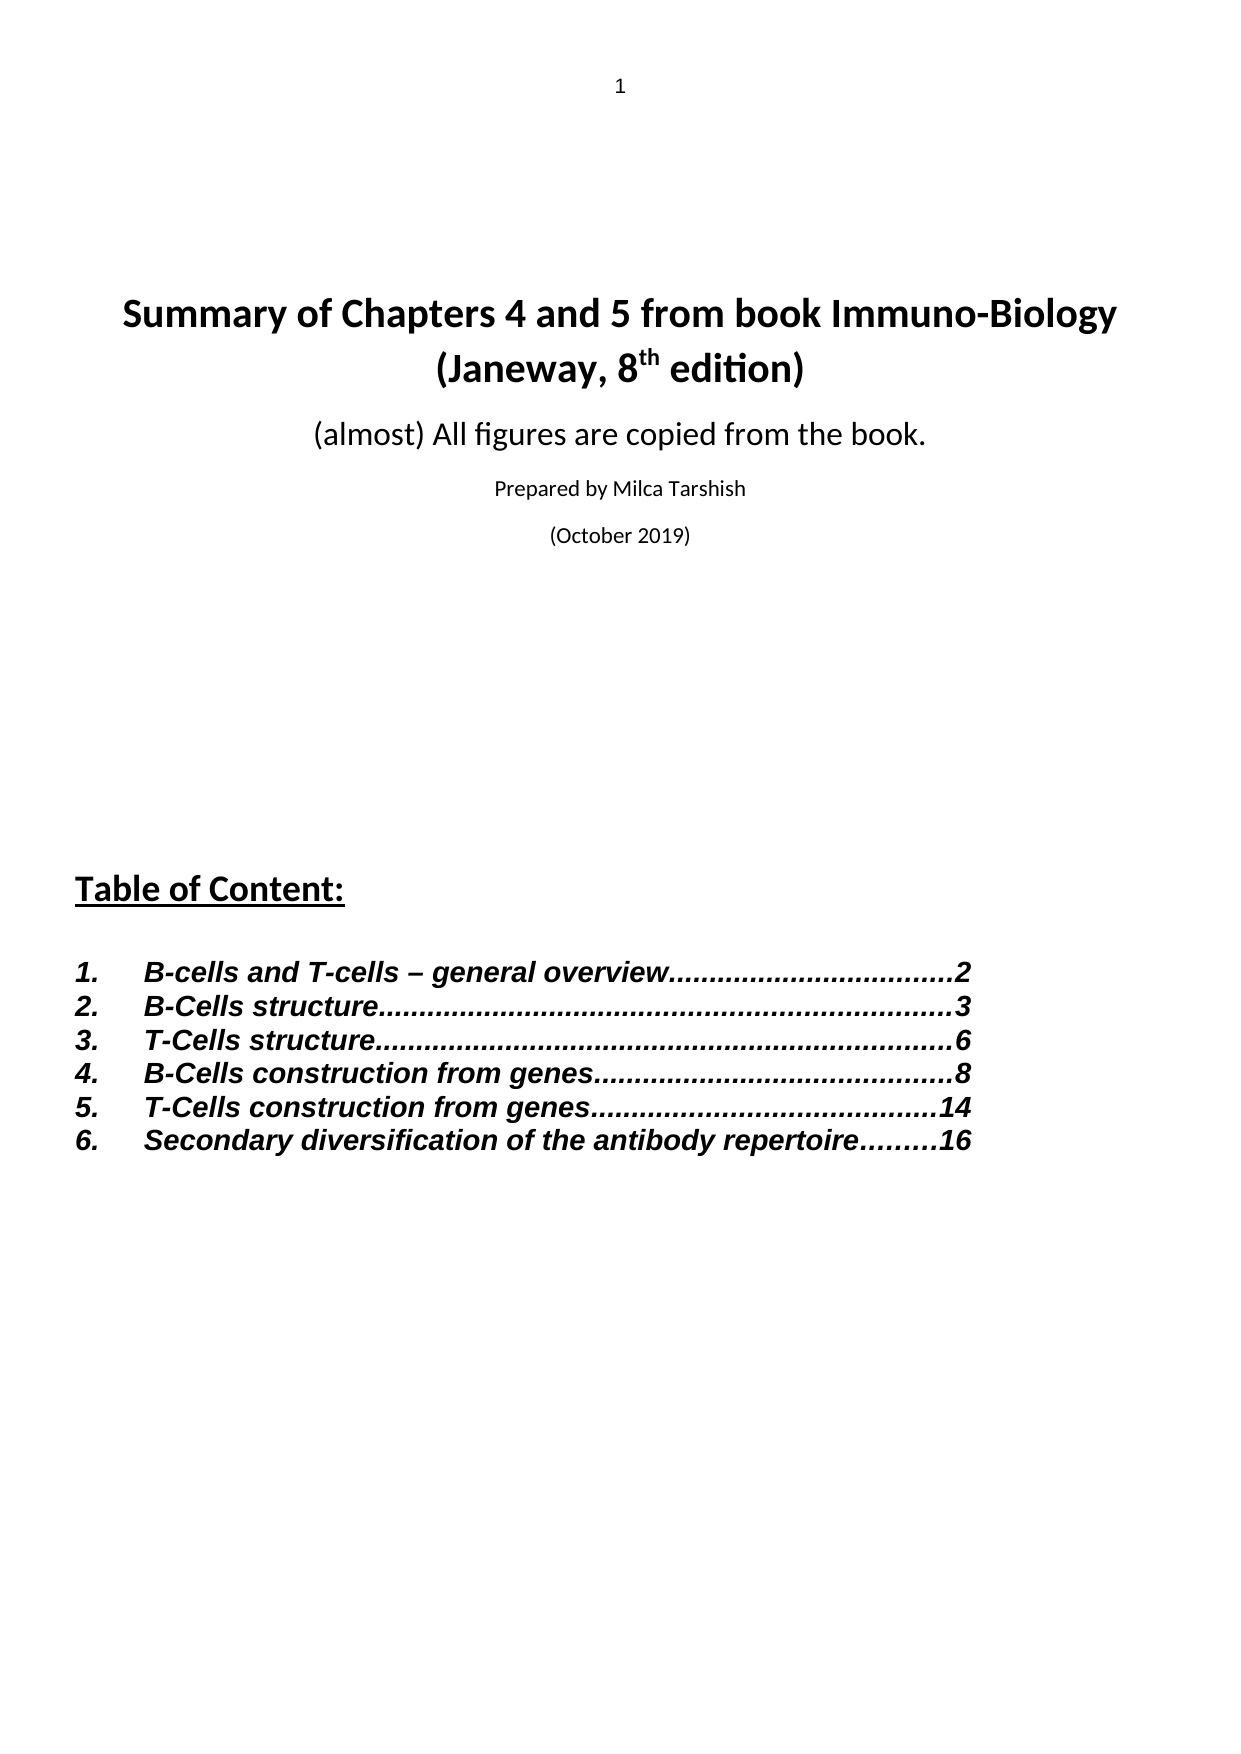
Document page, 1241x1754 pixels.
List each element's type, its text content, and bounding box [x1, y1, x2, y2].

text 6. Secondary diversification of the antibody repertoire 16 [75, 1123, 1165, 1157]
text Table of Content: [75, 865, 1165, 911]
text 5. T-Cells construction from genes 14 [75, 1089, 1165, 1123]
text 2. B-Cells structure 3 [75, 989, 1165, 1022]
text (almost) All figures are copied from the book. [75, 413, 1165, 454]
text Summary of Chapters 4 and 5 from book Immuno-Biology (Janeway, 8th edition) [75, 287, 1165, 393]
text 1. B-cells and T-cells – general overview 2 [75, 955, 1165, 989]
text (October 2019) [75, 521, 1165, 549]
text Prepared by Milca Tarshish [75, 474, 1165, 502]
text 4. B-Cells construction from genes 8 [75, 1056, 1165, 1089]
text 3. T-Cells structure 6 [75, 1022, 1165, 1056]
